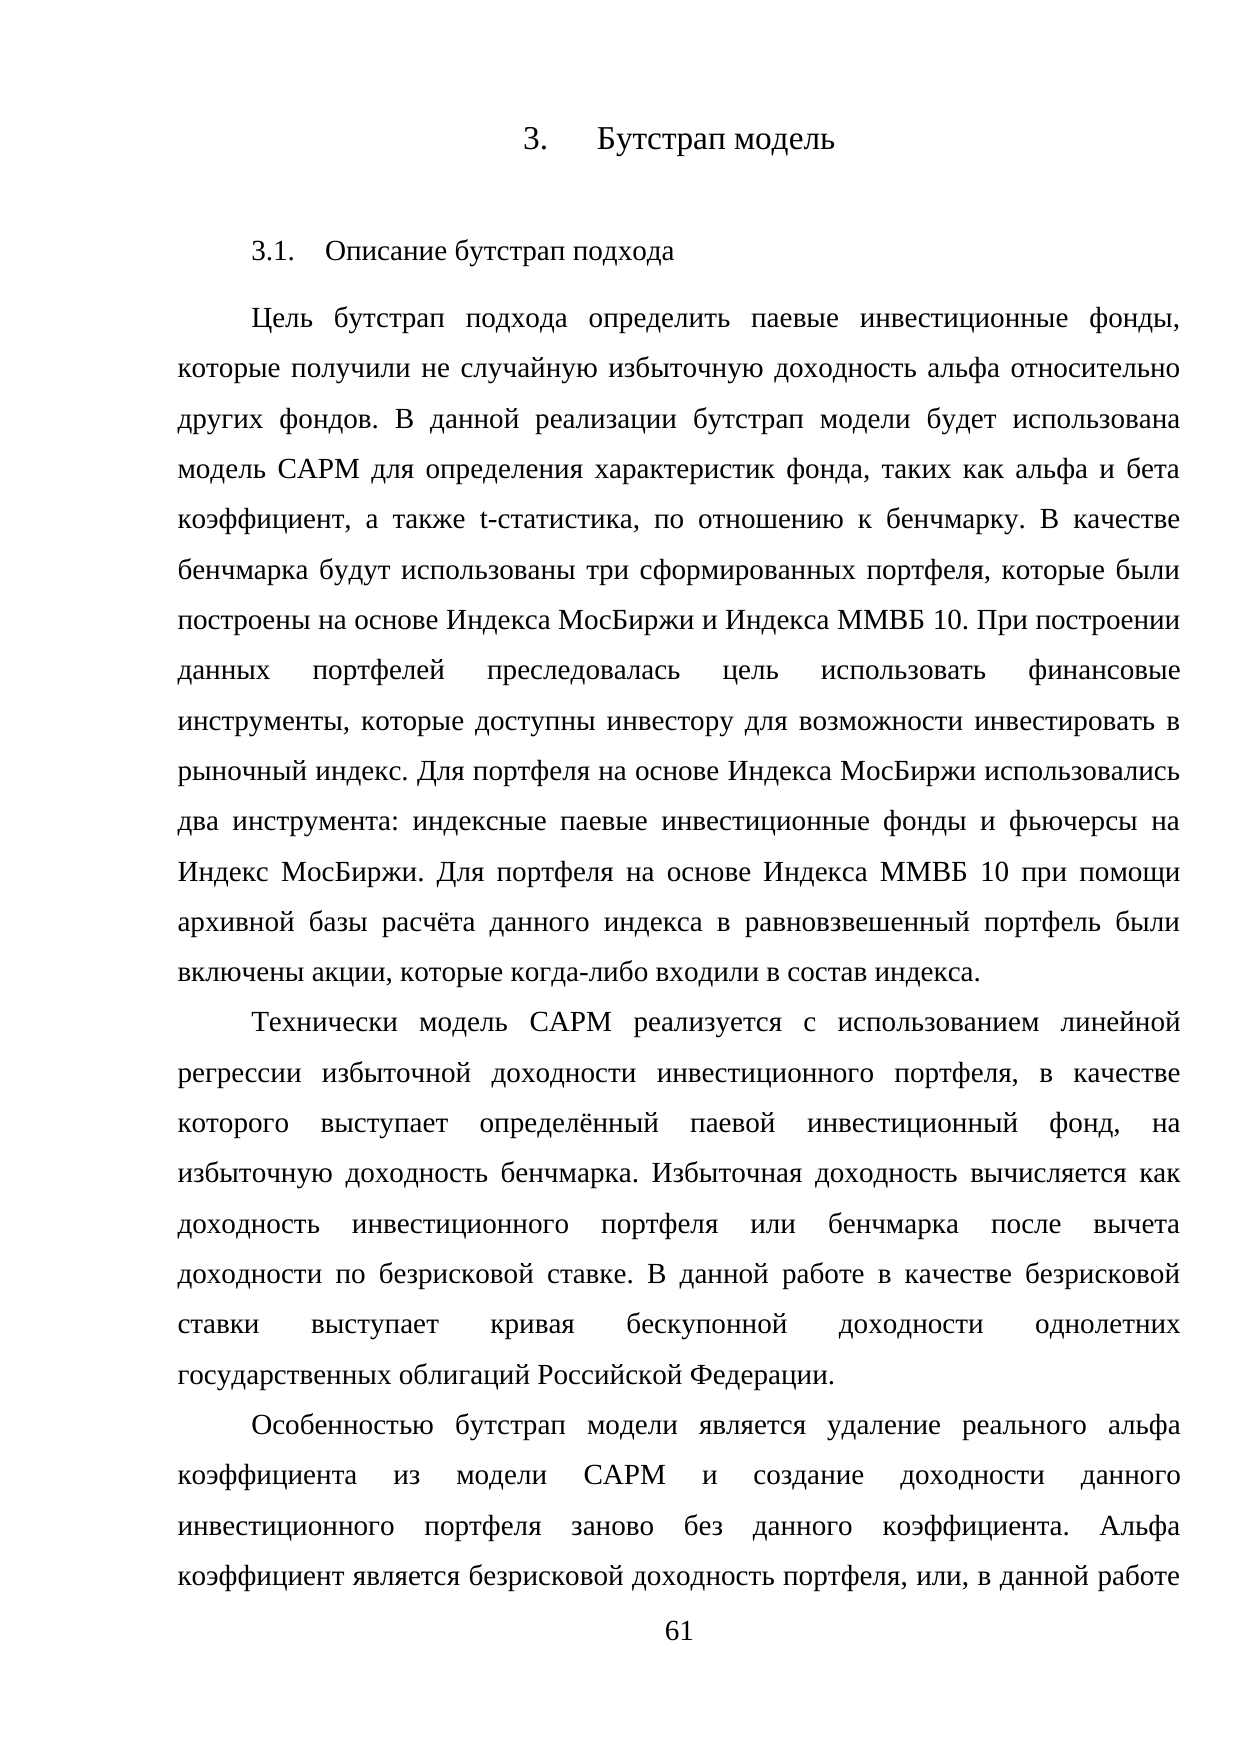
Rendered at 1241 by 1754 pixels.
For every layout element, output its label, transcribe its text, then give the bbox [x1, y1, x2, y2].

subtitle Описание бутстрап подхода [177, 233, 1181, 267]
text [177, 1407, 1181, 1592]
subtitle Бутстрап модель [177, 118, 1181, 156]
text Цель бутстрап подхода определить паевые инвестиционные фонды, которые получили не случайную избыточную доходность альфа относительно других фондов. В данной реализации бутстрап модели будет использована модель CAPM для определения характеристик фонда, таких как альфа и бета коэффициент, а также t-статистика, по отношению к бенчмарку. В качестве бенчмарка будут использованы три сформированных портфеля, которые были построены на основе Индекса МосБиржи и Индекса ММВБ 10. При построении данных портфелей преследовалась цель использовать финансовые инструменты, которые доступны инвестору для возможности инвестировать в рыночный индекс. Для портфеля на основе Индекса МосБиржи использовались два инструмента: индексные паевые инвестиционные фонды и фьючерсы на Индекс МосБиржи. Для портфеля на основе Индекса ММВБ 10 при помощи архивной базы расчёта данного индекса в равновзвешенный портфель были включены акции, которые когда-либо входили в состав индекса. [177, 300, 1181, 988]
text Технически модель CAPM реализуется с использованием линейной регрессии избыточной доходности инвестиционного портфеля, в качестве которого выступает определённый паевой инвестиционный фонд, на избыточную доходность бенчмарка. Избыточная доходность вычисляется как доходность инвестиционного портфеля или бенчмарка после вычета доходности по безрисковой ставке. В данной работе в качестве безрисковой ставки выступает кривая бескупонной доходности однолетних государственных облигаций Российской Федерации. [177, 1004, 1181, 1390]
